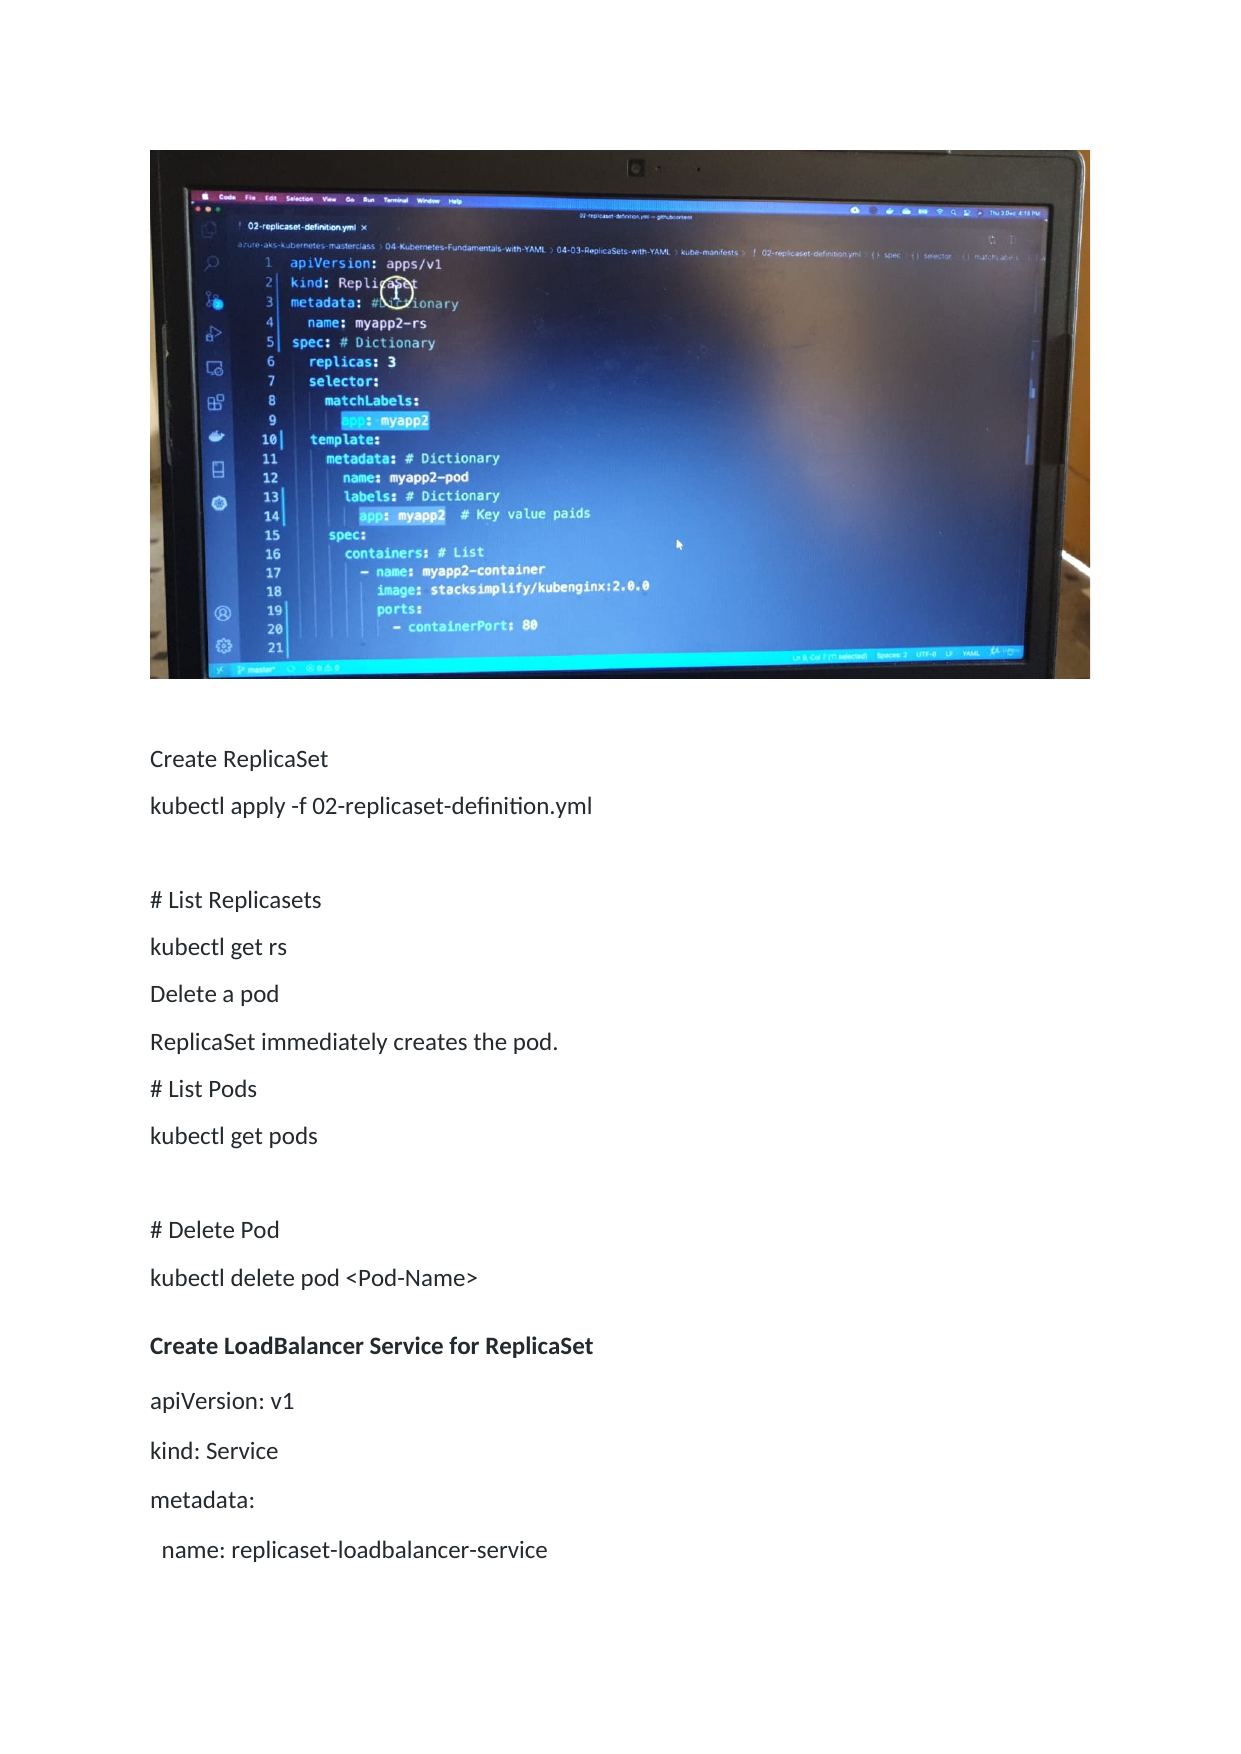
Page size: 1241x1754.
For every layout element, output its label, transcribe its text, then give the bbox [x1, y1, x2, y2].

text kubectl delete pod <Pod-Name> [150, 1262, 1090, 1292]
text # List Pods [150, 1073, 1090, 1103]
text metadata: [150, 1484, 1090, 1515]
text name: replicaset-loadbalancer-service [150, 1534, 1090, 1564]
text kubectl apply -f 02-replicaset-definition.yml [150, 790, 1090, 820]
text # Delete Pod [150, 1214, 1090, 1245]
text Delete a pod [150, 979, 1090, 1009]
text # List Replicasets [150, 884, 1090, 915]
text ReplicaSet immediately creates the pod. [150, 1026, 1090, 1056]
text kubectl get rs [150, 931, 1090, 962]
subtitle Create LoadBalancer Service for ReplicaSet [150, 1330, 1090, 1360]
text kubectl get pods [150, 1120, 1090, 1151]
text Create ReplicaSet [150, 743, 1090, 773]
text apiVersion: v1 [150, 1385, 1090, 1416]
text kind: Service [150, 1435, 1090, 1465]
picture [150, 150, 1091, 679]
